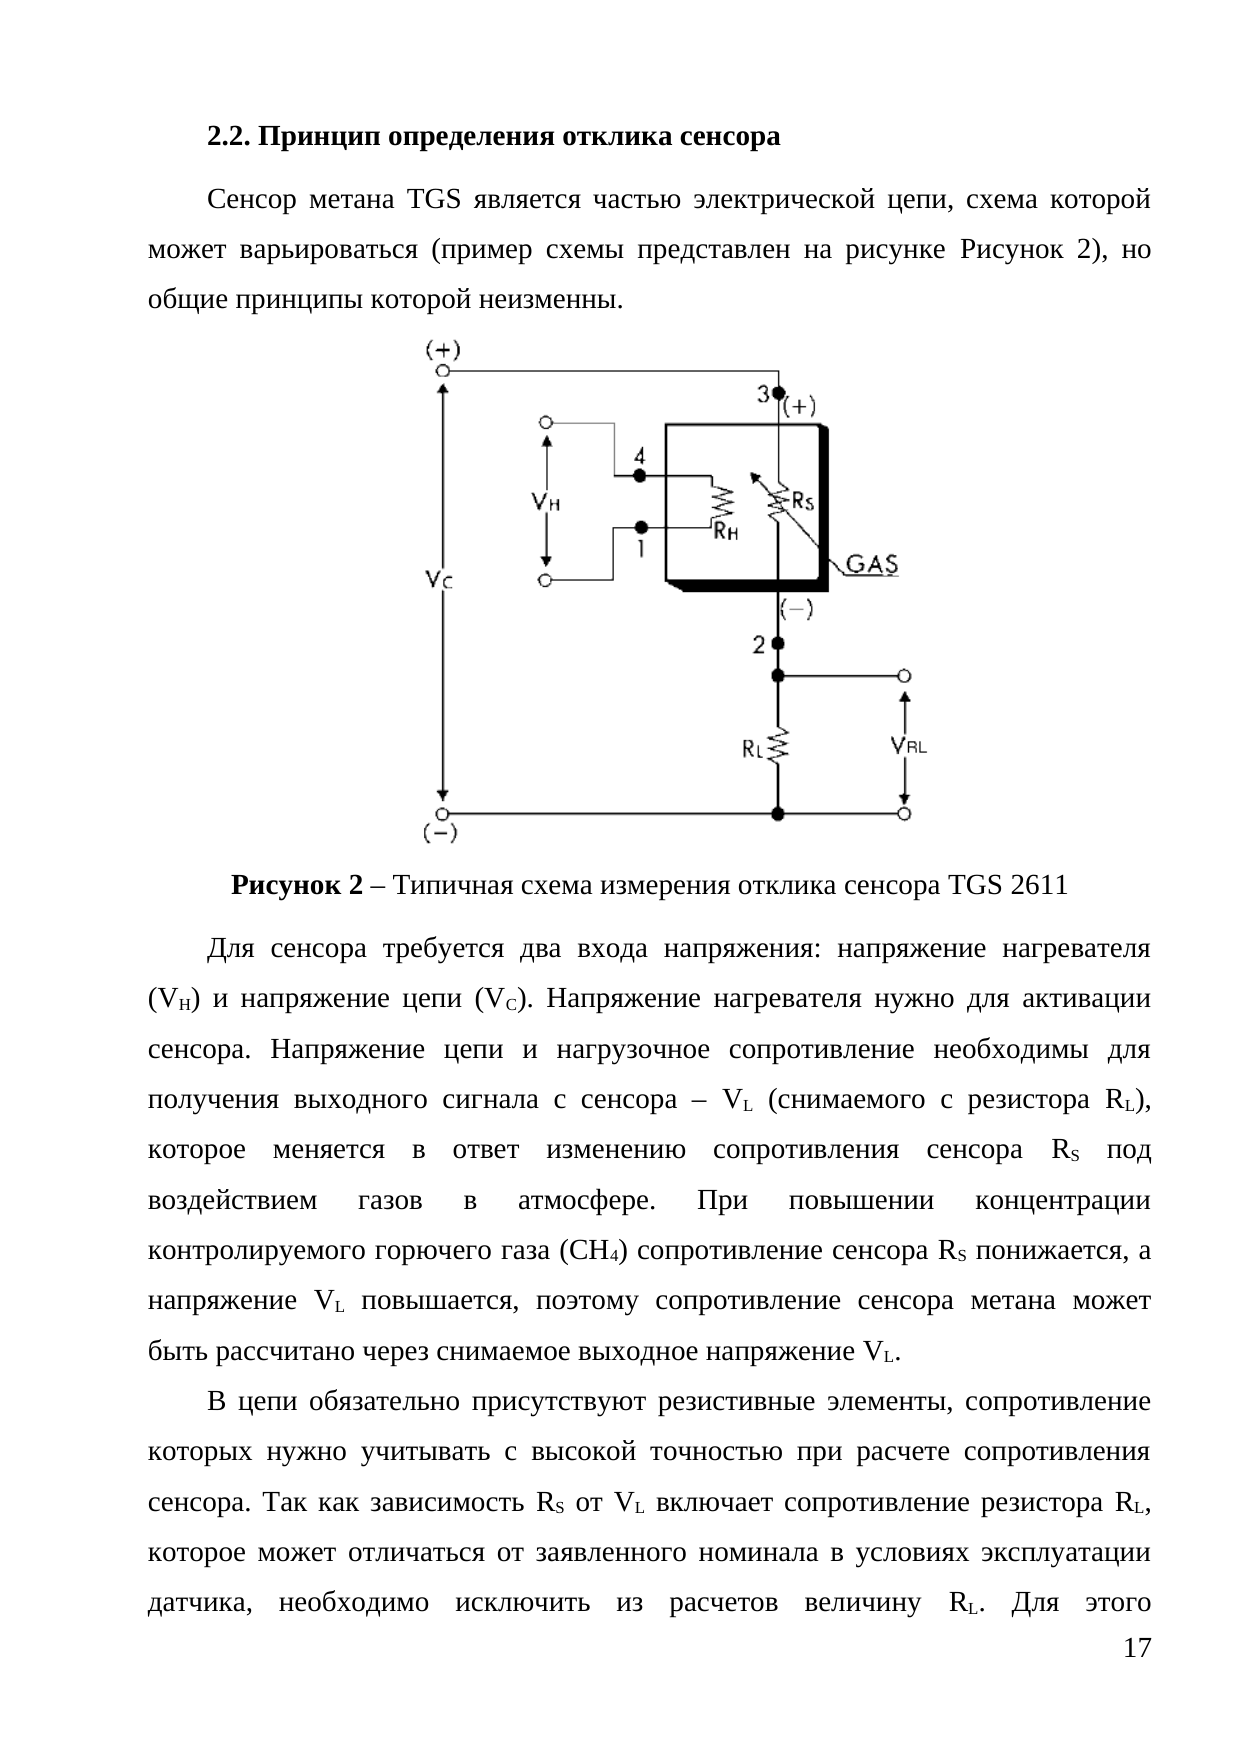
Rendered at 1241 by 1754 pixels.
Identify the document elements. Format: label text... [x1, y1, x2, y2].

text Сенсор метана TGS является частью электрической цепи, схема которой может варьироваться (пример схемы представлен на рисунке Рисунок 2), но общие принципы которой неизменны. [148, 181, 1152, 315]
text Для сенсора требуется два входа напряжения: напряжение нагревателя (VH) и напряжение цепи (VC). Напряжение нагревателя нужно для активации сенсора. Напряжение цепи и нагрузочное сопротивление необходимы для получения выходного сигнала с сенсора – VL (снимаемого с резистора RL), которое меняется в ответ изменению сопротивления сенсора RS под воздействием газов в атмосфере. При повышении концентрации контролируемого горючего газа (CH4) сопротивление сенсора RS понижается, а напряжение VL повышается, поэтому сопротивление сенсора метана может быть рассчитано через снимаемое выходное напряжение VL. [148, 930, 1152, 1366]
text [148, 1383, 1152, 1618]
picture [409, 331, 950, 851]
subtitle Принцип определения отклика сенсора [148, 118, 1152, 152]
